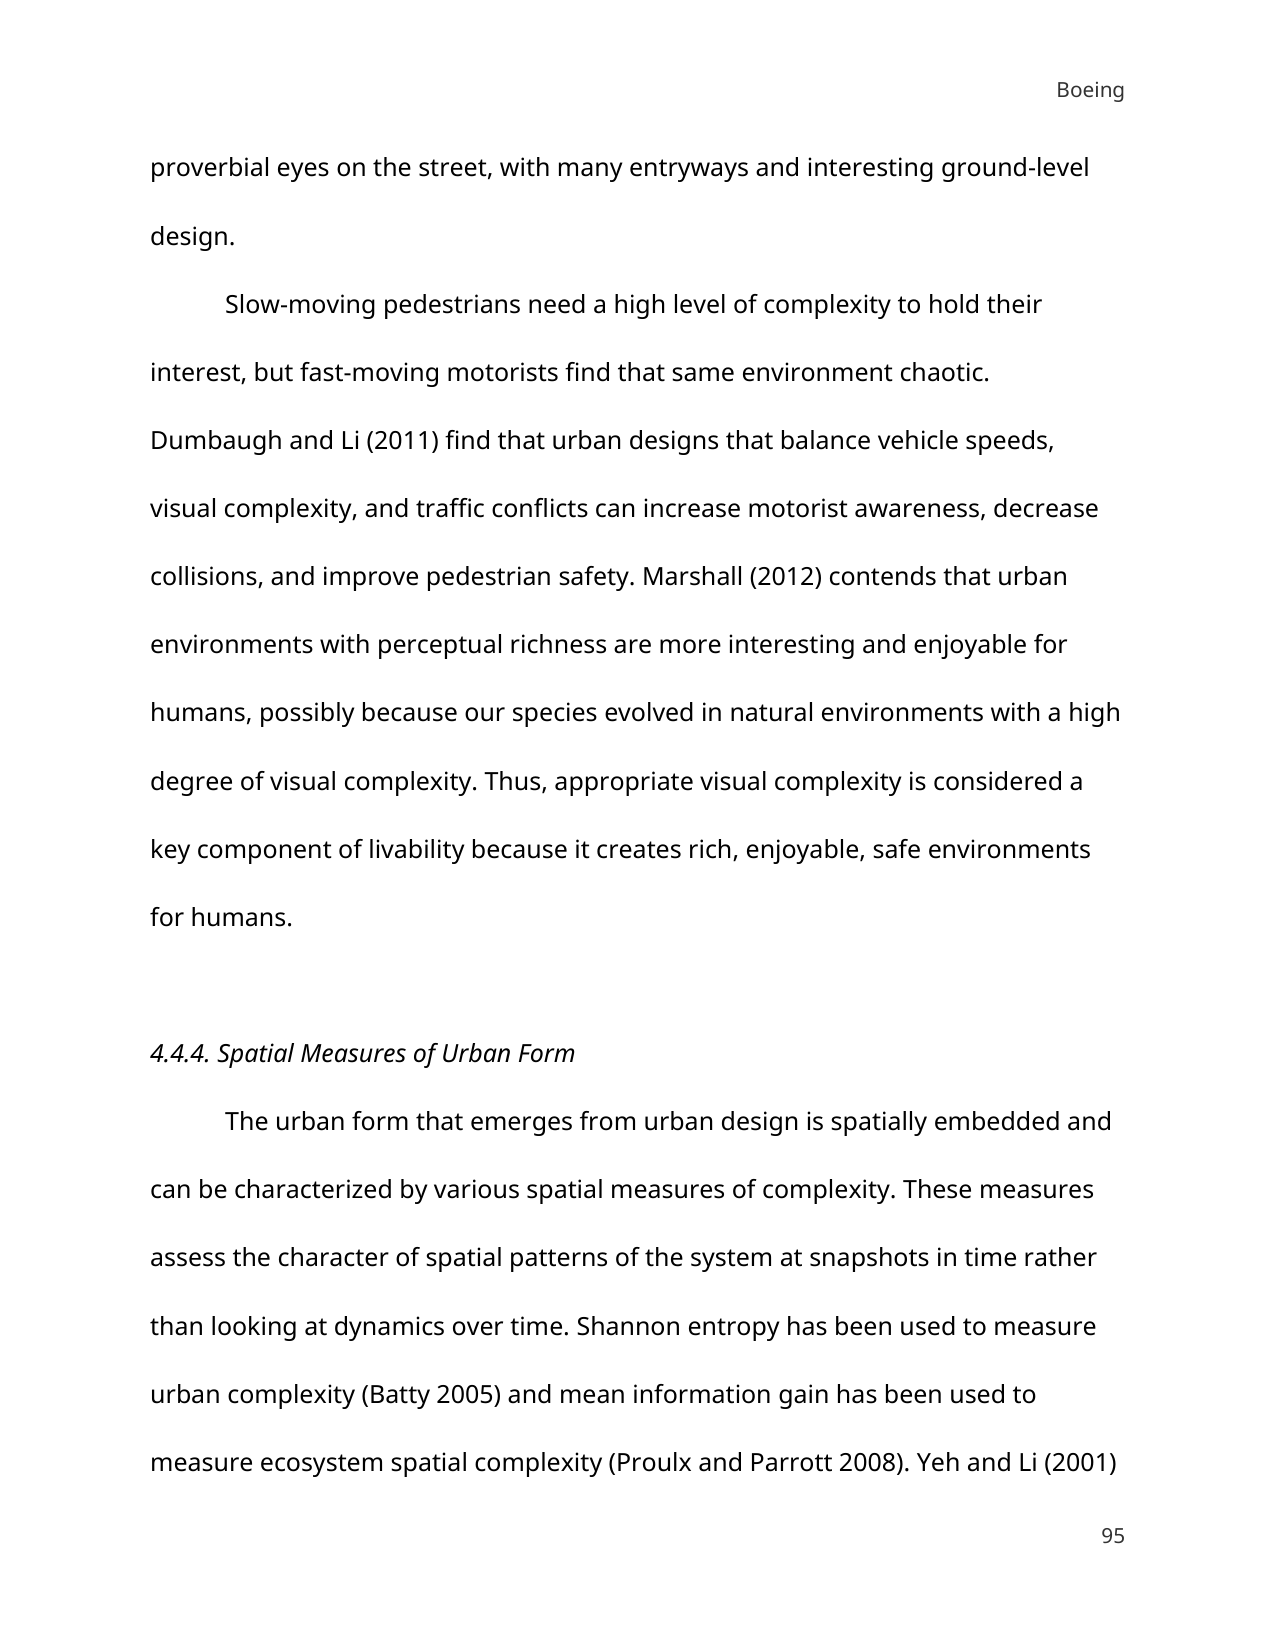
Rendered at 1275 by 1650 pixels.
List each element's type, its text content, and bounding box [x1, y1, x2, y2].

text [150, 1104, 1125, 1478]
subtitle Spatial Measures of Urban Form [150, 1036, 1125, 1070]
text Slow-moving pedestrians need a high level of complexity to hold their interest, but fast-moving motorists find that same environment chaotic. Dumbaugh and Li (2011) find that urban designs that balance vehicle speeds, visual complexity, and traffic conflicts can increase motorist awareness, decrease collisions, and improve pedestrian safety. Marshall (2012) contends that urban environments with perceptual richness are more interesting and enjoyable for humans, possibly because our species evolved in natural environments with a high degree of visual complexity. Thus, appropriate visual complexity is considered a key component of livability because it creates rich, enjoyable, safe environments for humans. [150, 286, 1125, 933]
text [150, 150, 1125, 252]
